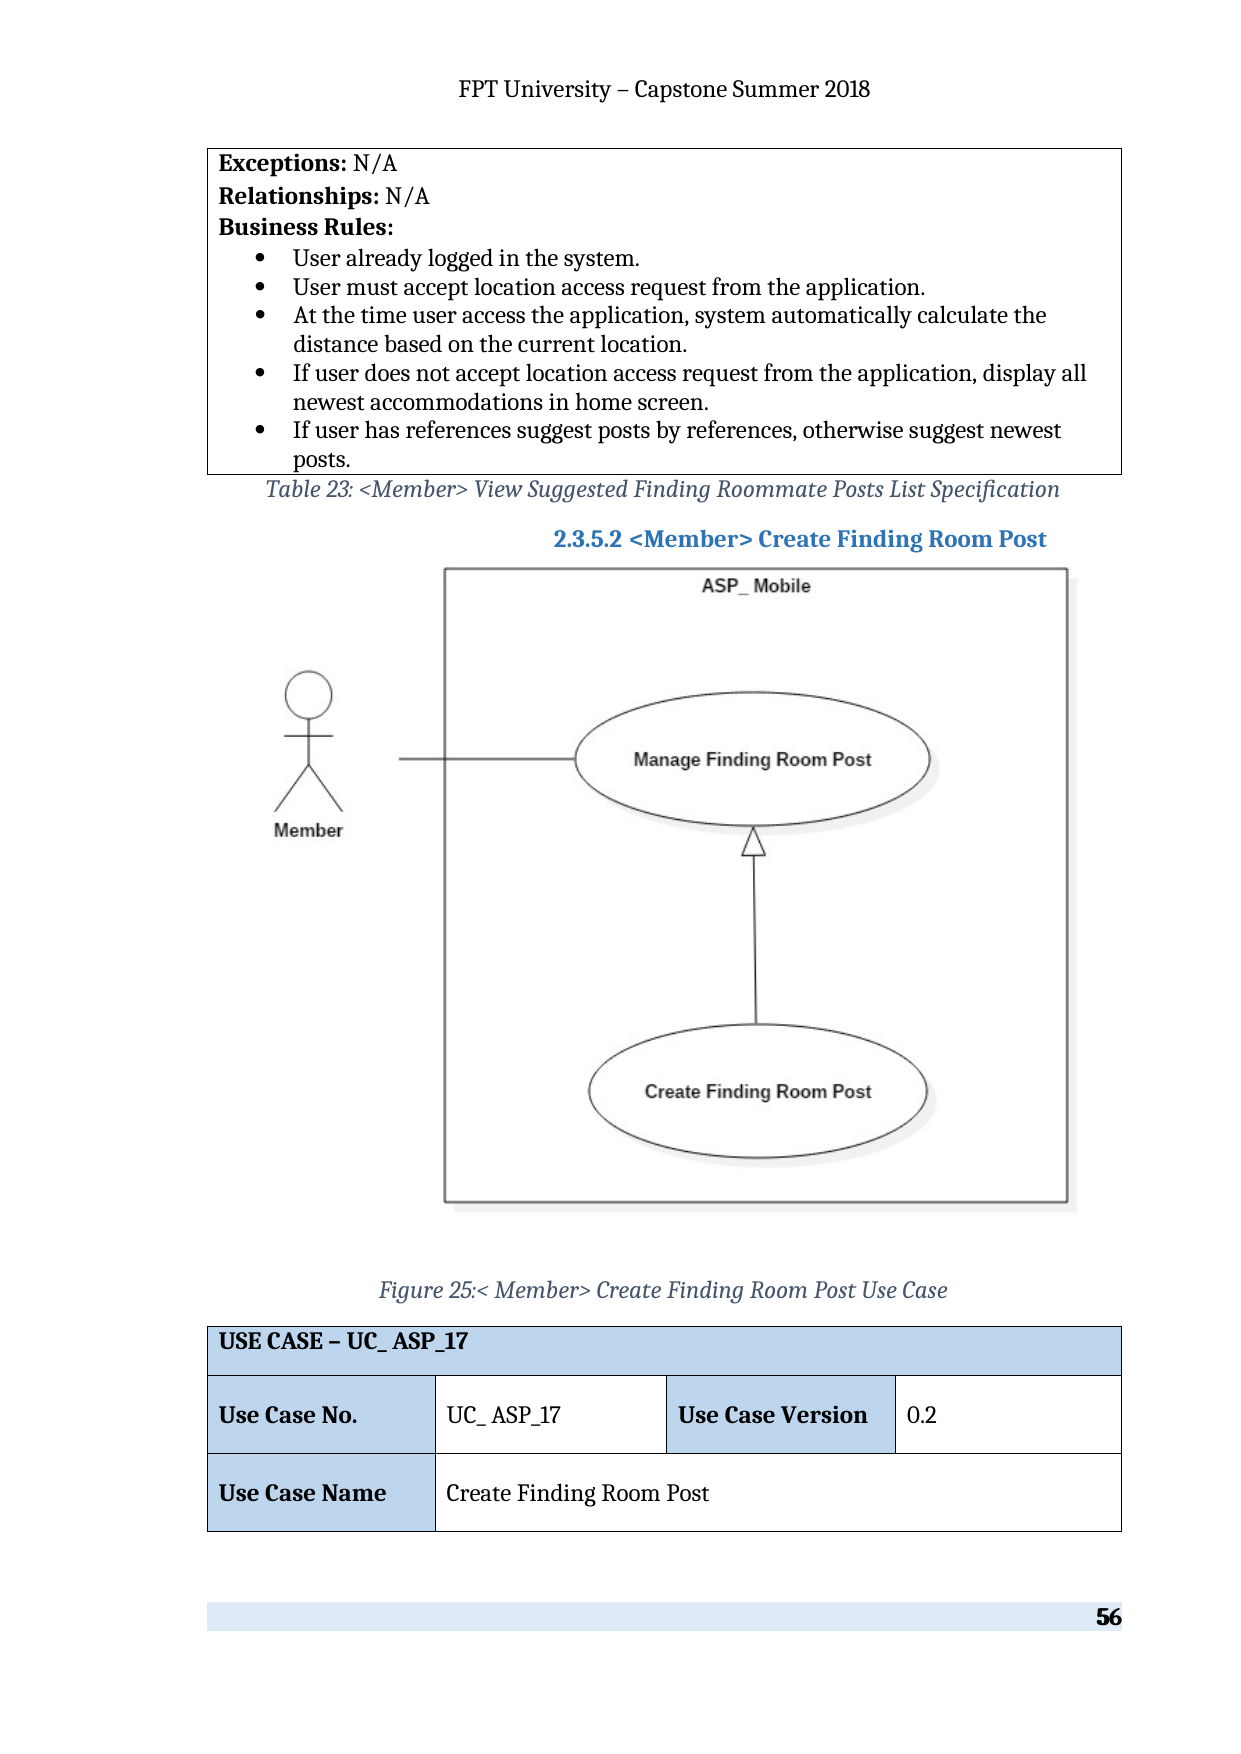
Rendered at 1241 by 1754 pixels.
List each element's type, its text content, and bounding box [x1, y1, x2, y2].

text Figure 25:< Member> Create Finding Room Post Use Case [207, 1276, 1122, 1305]
subtitle <Member> Create Finding Room Post [554, 524, 1122, 553]
table_cell Use Case Version [667, 1376, 895, 1453]
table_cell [208, 149, 1121, 474]
text Table 23: <Member> View Suggested Finding Roommate Posts List Specification [207, 475, 1122, 504]
table_cell 0.2 [896, 1376, 1121, 1453]
picture [206, 555, 1123, 1258]
table_header USE CASE – UC_ ASP_17 [208, 1327, 1121, 1375]
table_cell Create Finding Room Post [436, 1454, 1121, 1531]
table_cell UC_ ASP_17 [436, 1376, 666, 1453]
table_cell Use Case Name [208, 1454, 435, 1531]
table_cell Use Case No. [208, 1376, 435, 1453]
